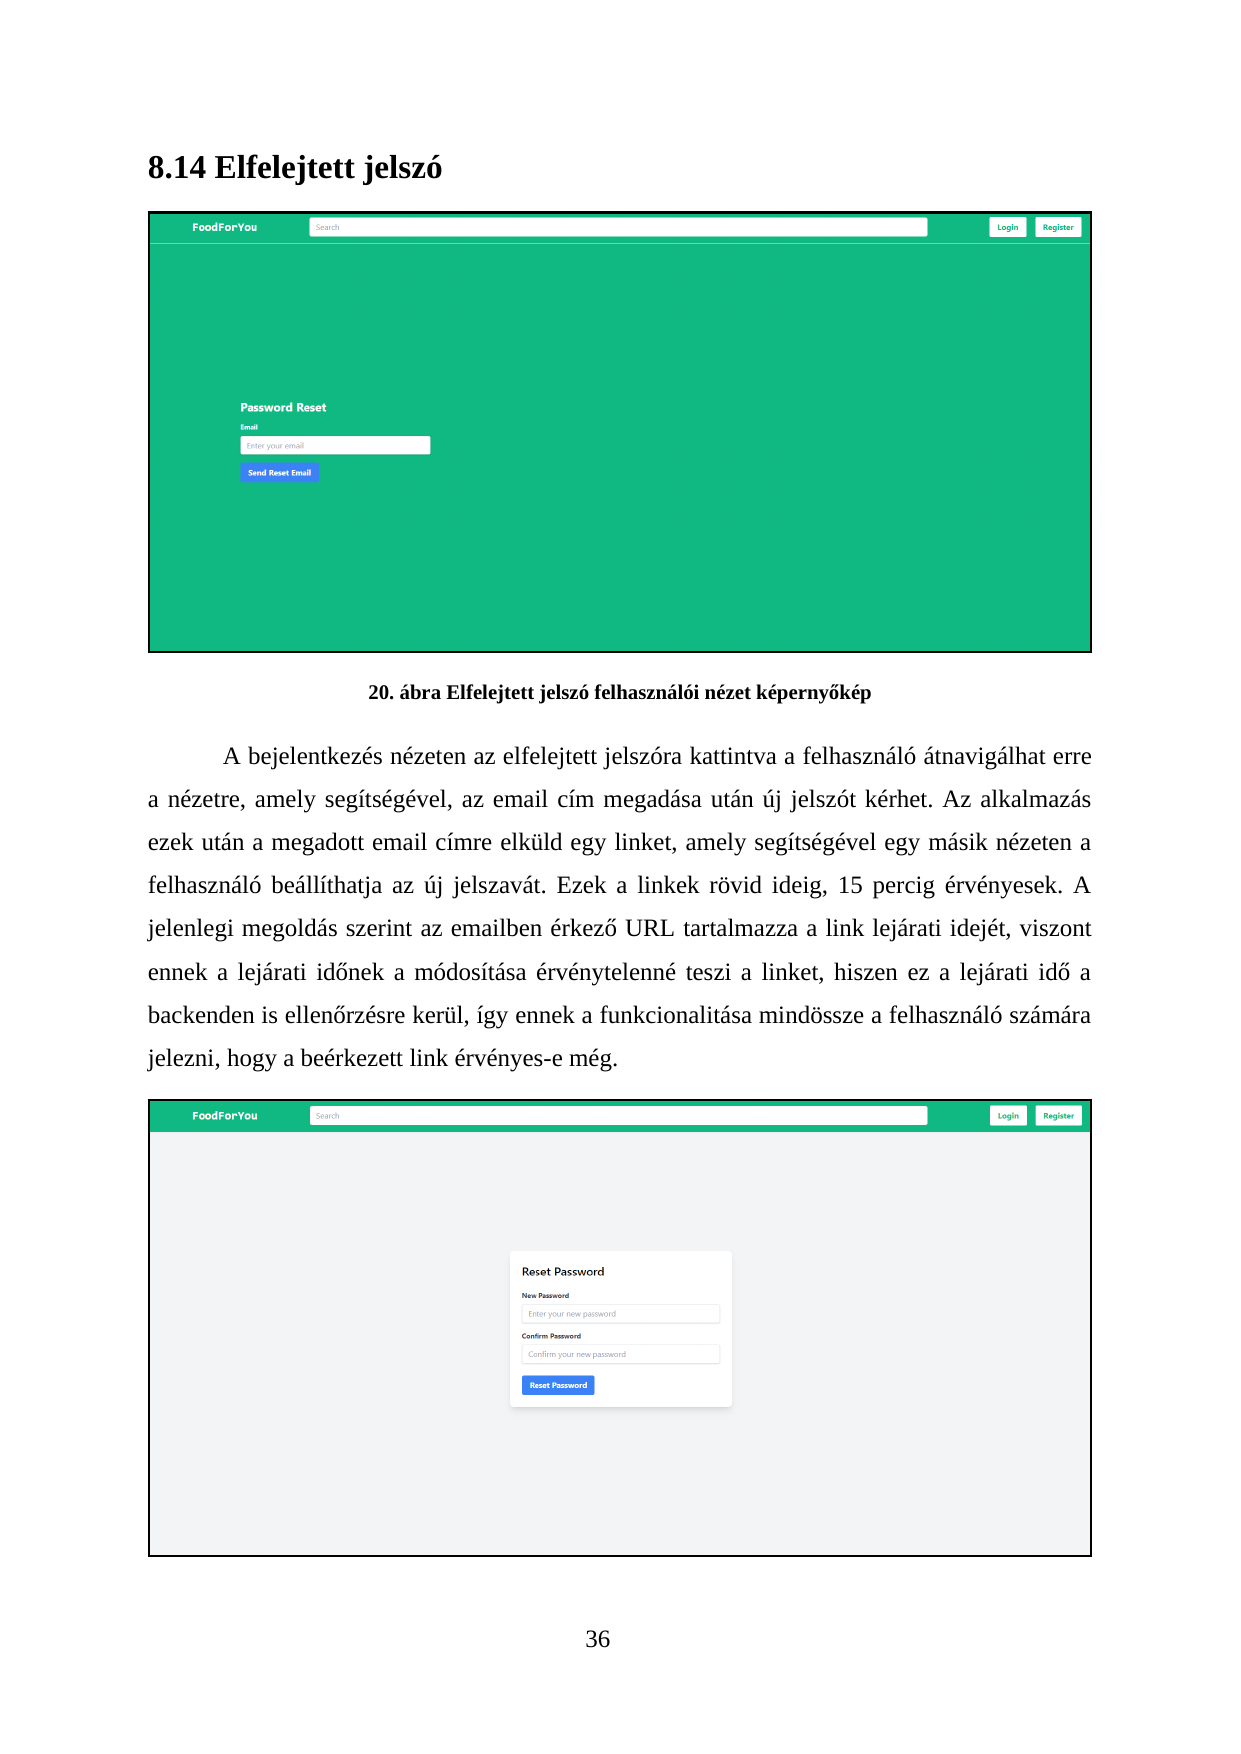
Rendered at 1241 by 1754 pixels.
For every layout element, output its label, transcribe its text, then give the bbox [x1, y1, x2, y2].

subtitle Elfelejtett jelszó [148, 148, 1092, 186]
picture [150, 214, 1090, 651]
picture [150, 1101, 1090, 1555]
text A bejelentkezés nézeten az elfelejtett jelszóra kattintva a felhasználó átnavigálhat erre a nézetre, amely segítségével, az email cím megadása után új jelszót kérhet. Az alkalmazás ezek után a megadott email címre elküld egy linket, amely segítségével egy másik nézeten a felhasználó beállíthatja az új jelszavát. Ezek a linkek rövid ideig, 15 percig érvényesek. A jelenlegi megoldás szerint az emailben érkező URL tartalmazza a link lejárati idejét, viszont ennek a lejárati időnek a módosítása érvénytelenné teszi a linket, hiszen ez a lejárati idő a backenden is ellenőrzésre kerül, így ennek a funkcionalitása mindössze a felhasználó számára jelezni, hogy a beérkezett link érvényes-e még. [148, 741, 1092, 1072]
